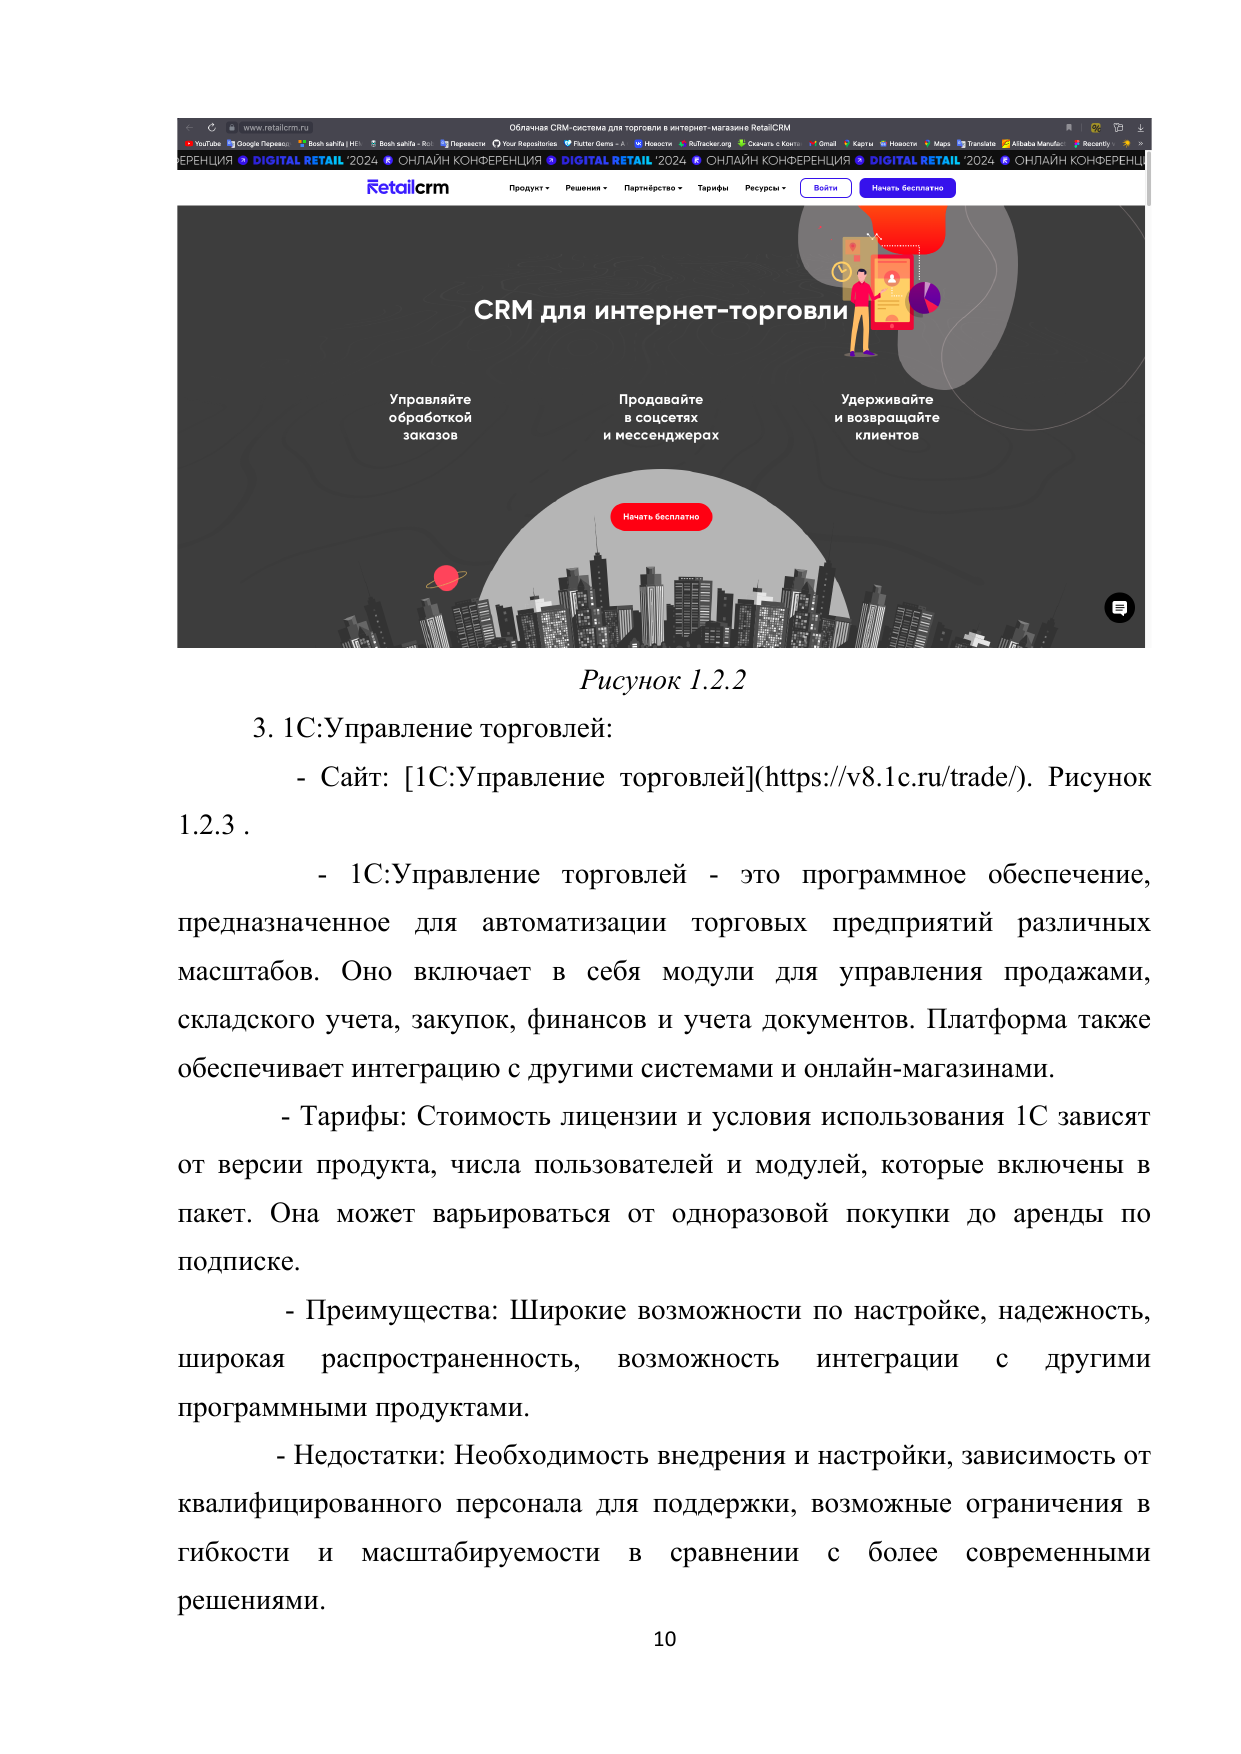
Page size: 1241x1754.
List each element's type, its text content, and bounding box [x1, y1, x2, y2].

text - Сайт: [1С:Управление торговлей](https://v8.1c.ru/trade/). Рисунок 1.2.3 . [177, 760, 1152, 841]
text - 1С:Управление торговлей - это программное обеспечение, предназначенное для автоматизации торговых предприятий различных масштабов. Оно включает в себя модули для управления продажами, складского учета, закупок, финансов и учета документов. Платформа также обеспечивает интеграцию с другими системами и онлайн-магазинами. [177, 857, 1152, 1083]
text 3. 1С:Управление торговлей: [177, 712, 1152, 744]
text - Тарифы: Стоимость лицензии и условия использования 1С зависят от версии продукта, числа пользователей и модулей, которые включены в пакет. Она может варьироваться от одноразовой покупки до аренды по подписке. [177, 1099, 1152, 1277]
text - Недостатки: Необходимость внедрения и настройки, зависимость от квалифицированного персонала для поддержки, возможные ограничения в гибкости и масштабируемости в сравнении с более современными решениями. [177, 1438, 1152, 1616]
text - Преимущества: Широкие возможности по настройке, надежность, широкая распространенность, возможность интеграции с другими программными продуктами. [177, 1293, 1152, 1422]
text Рисунок 1.2.2 [177, 663, 1152, 696]
picture [177, 118, 1152, 648]
